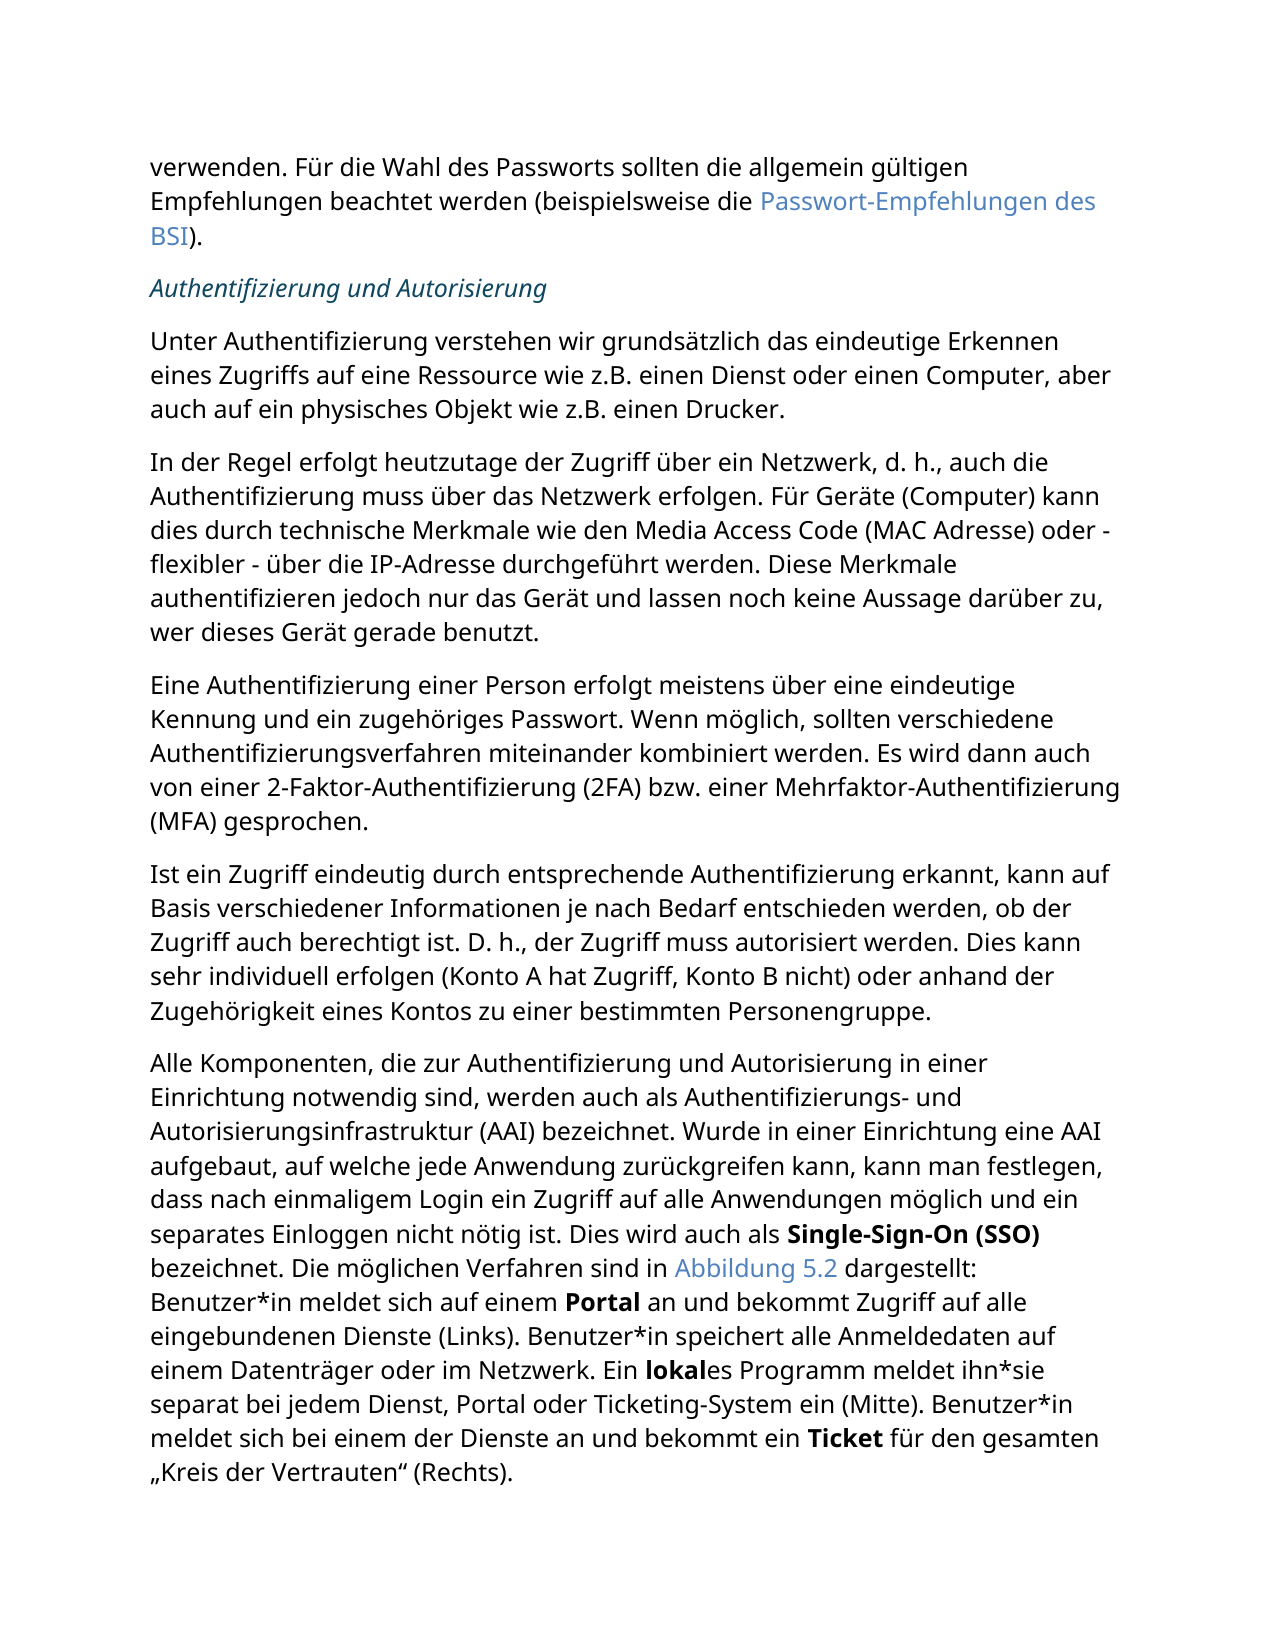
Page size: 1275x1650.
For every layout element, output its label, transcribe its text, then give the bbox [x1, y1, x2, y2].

subtitle Authentifizierung und Autorisierung [150, 271, 1125, 305]
text Unter Authentifizierung verstehen wir grundsätzlich das eindeutige Erkennen eines Zugriffs auf eine Ressource wie z.B. einen Dienst oder einen Computer, aber auch auf ein physisches Objekt wie z.B. einen Drucker. [150, 324, 1125, 426]
text Alle Komponenten, die zur Authentifizierung und Autorisierung in einer Einrichtung notwendig sind, werden auch als Authentifizierungs- und Autorisierungsinfrastruktur (AAI) bezeichnet. Wurde in einer Einrichtung eine AAI aufgebaut, auf welche jede Anwendung zurückgreifen kann, kann man festlegen, dass nach einmaligem Login ein Zugriff auf alle Anwendungen möglich und ein separates Einloggen nicht nötig ist. Dies wird auch als Single-Sign-On (SSO) bezeichnet. Die möglichen Verfahren sind in Abbildung 5.2 dargestellt: Benutzer*in meldet sich auf einem Portal an und bekommt Zugriff auf alle eingebundenen Dienste (Links). Benutzer*in speichert alle Anmeldedaten auf einem Datenträger oder im Netzwerk. Ein lokales Programm meldet ihn*sie separat bei jedem Dienst, Portal oder Ticketing-System ein (Mitte). Benutzer*in meldet sich bei einem der Dienste an und bekommt ein Ticket für den gesamten „Kreis der Vertrauten“ (Rechts). [150, 1046, 1125, 1489]
text Eine Authentifizierung einer Person erfolgt meistens über eine eindeutige Kennung und ein zugehöriges Passwort. Wenn möglich, sollten verschiedene Authentifizierungsverfahren miteinander kombiniert werden. Es wird dann auch von einer 2-Faktor-Authentifizierung (2FA) bzw. einer Mehrfaktor-Authentifizierung (MFA) gesprochen. [150, 668, 1125, 838]
text Ist ein Zugriff eindeutig durch entsprechende Authentifizierung erkannt, kann auf Basis verschiedener Informationen je nach Bedarf entschieden werden, ob der Zugriff auch berechtigt ist. D. h., der Zugriff muss autorisiert werden. Dies kann sehr individuell erfolgen (Konto A hat Zugriff, Konto B nicht) oder anhand der Zugehörigkeit eines Kontos zu einer bestimmten Personengruppe. [150, 857, 1125, 1027]
text In der Regel erfolgt heutzutage der Zugriff über ein Netzwerk, d. h., auch die Authentifizierung muss über das Netzwerk erfolgen. Für Geräte (Computer) kann dies durch technische Merkmale wie den Media Access Code (MAC Adresse) oder - flexibler - über die IP-Adresse durchgeführt werden. Diese Merkmale authentifizieren jedoch nur das Gerät und lassen noch keine Aussage darüber zu, wer dieses Gerät gerade benutzt. [150, 445, 1125, 649]
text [150, 150, 1125, 252]
